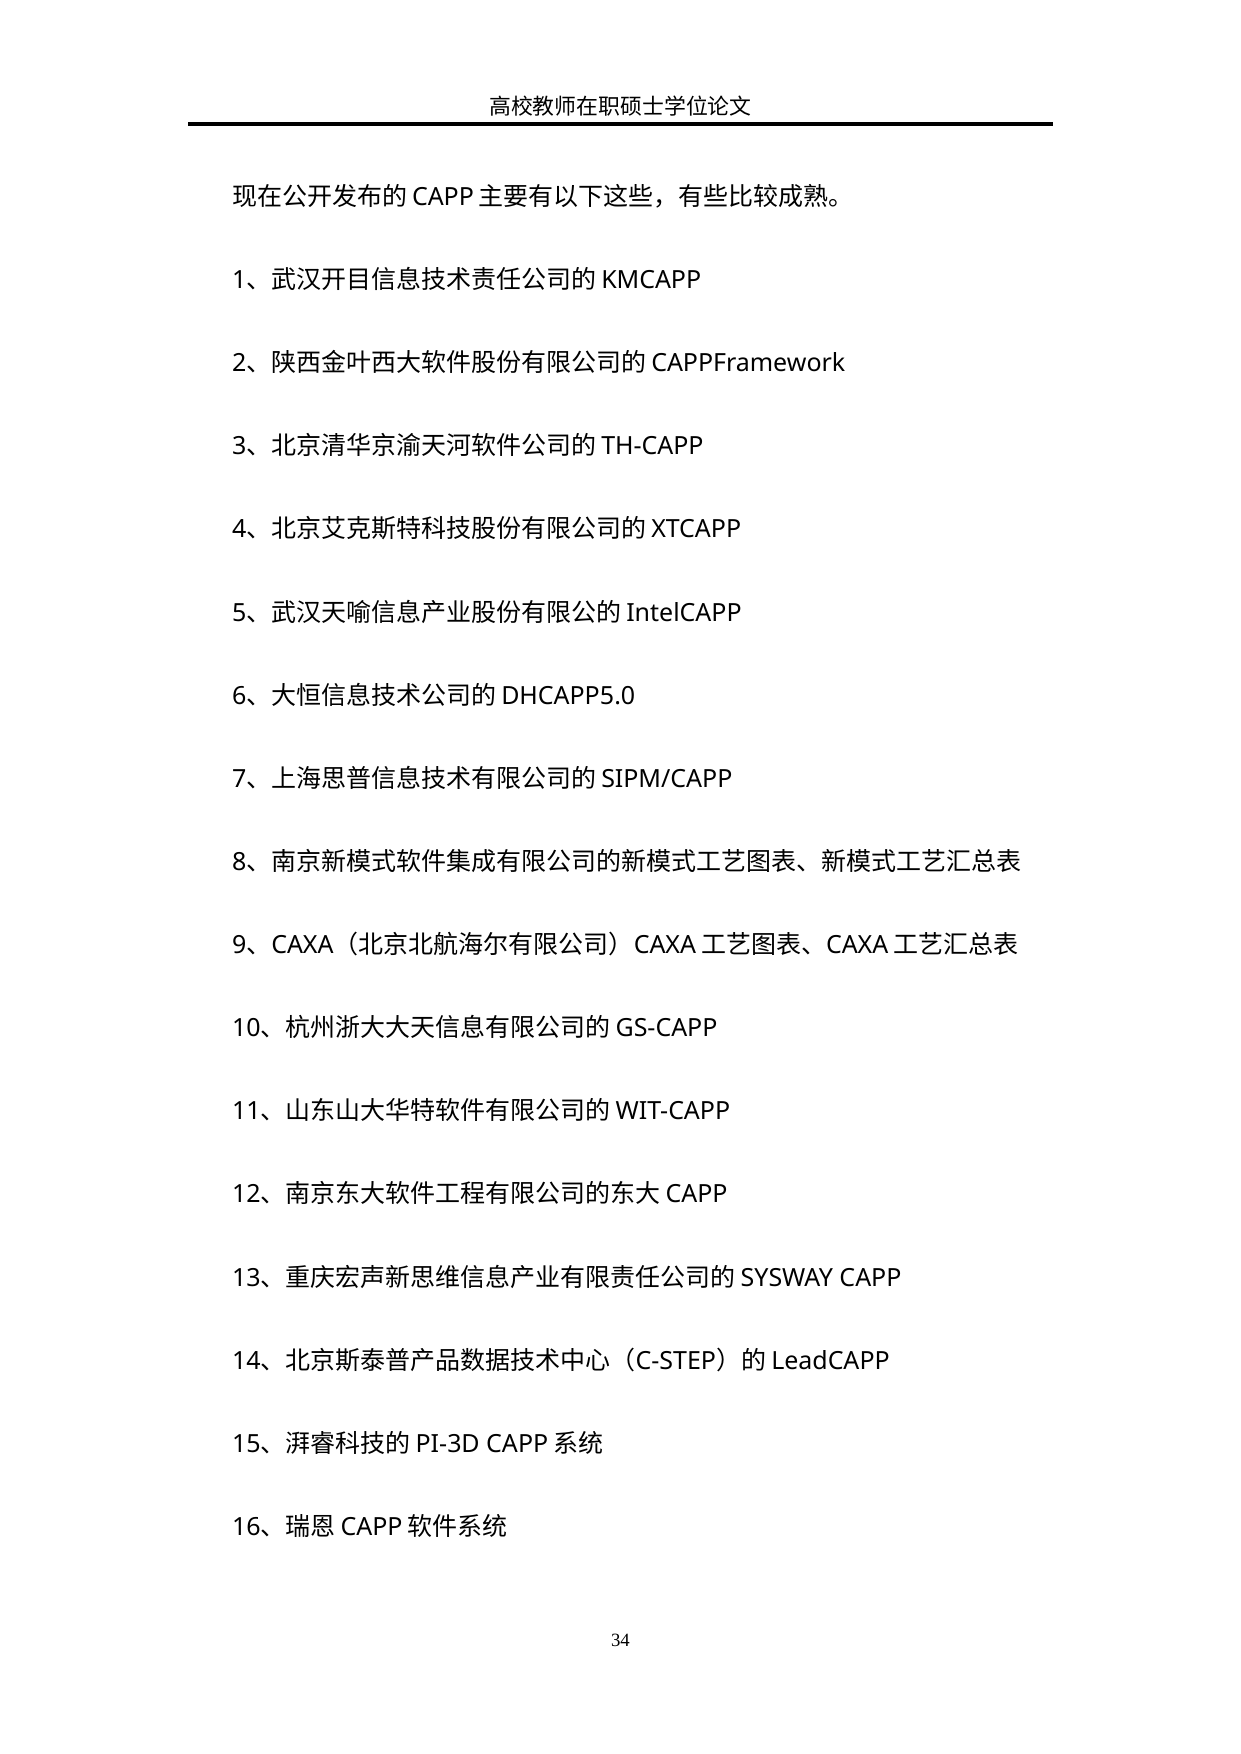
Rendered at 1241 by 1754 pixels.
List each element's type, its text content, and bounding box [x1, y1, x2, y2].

text 5、武汉天喻信息产业股份有限公的IntelCAPP [187, 578, 1053, 643]
text 10、杭州浙大大天信息有限公司的GS-CAPP [187, 993, 1053, 1058]
text 现在公开发布的CAPP主要有以下这些，有些比较成熟。 [187, 162, 1053, 227]
text 7、上海思普信息技术有限公司的SIPM/CAPP [187, 744, 1053, 809]
text 16、瑞恩CAPP软件系统 [187, 1492, 1053, 1557]
text 4、北京艾克斯特科技股份有限公司的XTCAPP [187, 494, 1053, 559]
text 11、山东山大华特软件有限公司的WIT-CAPP [187, 1076, 1053, 1141]
text 8、南京新模式软件集成有限公司的新模式工艺图表、新模式工艺汇总表 [187, 827, 1053, 892]
text 2、陕西金叶西大软件股份有限公司的CAPPFramework [187, 328, 1053, 393]
text 15、湃睿科技的PI-3D CAPP系统 [187, 1409, 1053, 1474]
text 13、重庆宏声新思维信息产业有限责任公司的SYSWAY CAPP [187, 1243, 1053, 1308]
text 9、CAXA（北京北航海尔有限公司）CAXA工艺图表、CAXA工艺汇总表 [187, 910, 1053, 975]
text 6、大恒信息技术公司的DHCAPP5.0 [187, 661, 1053, 726]
text 12、南京东大软件工程有限公司的东大CAPP [187, 1159, 1053, 1224]
text 14、北京斯泰普产品数据技术中心（C-STEP）的LeadCAPP [187, 1326, 1053, 1391]
text 3、北京清华京渝天河软件公司的TH-CAPP [187, 411, 1053, 476]
text 1、武汉开目信息技术责任公司的KMCAPP [187, 245, 1053, 310]
